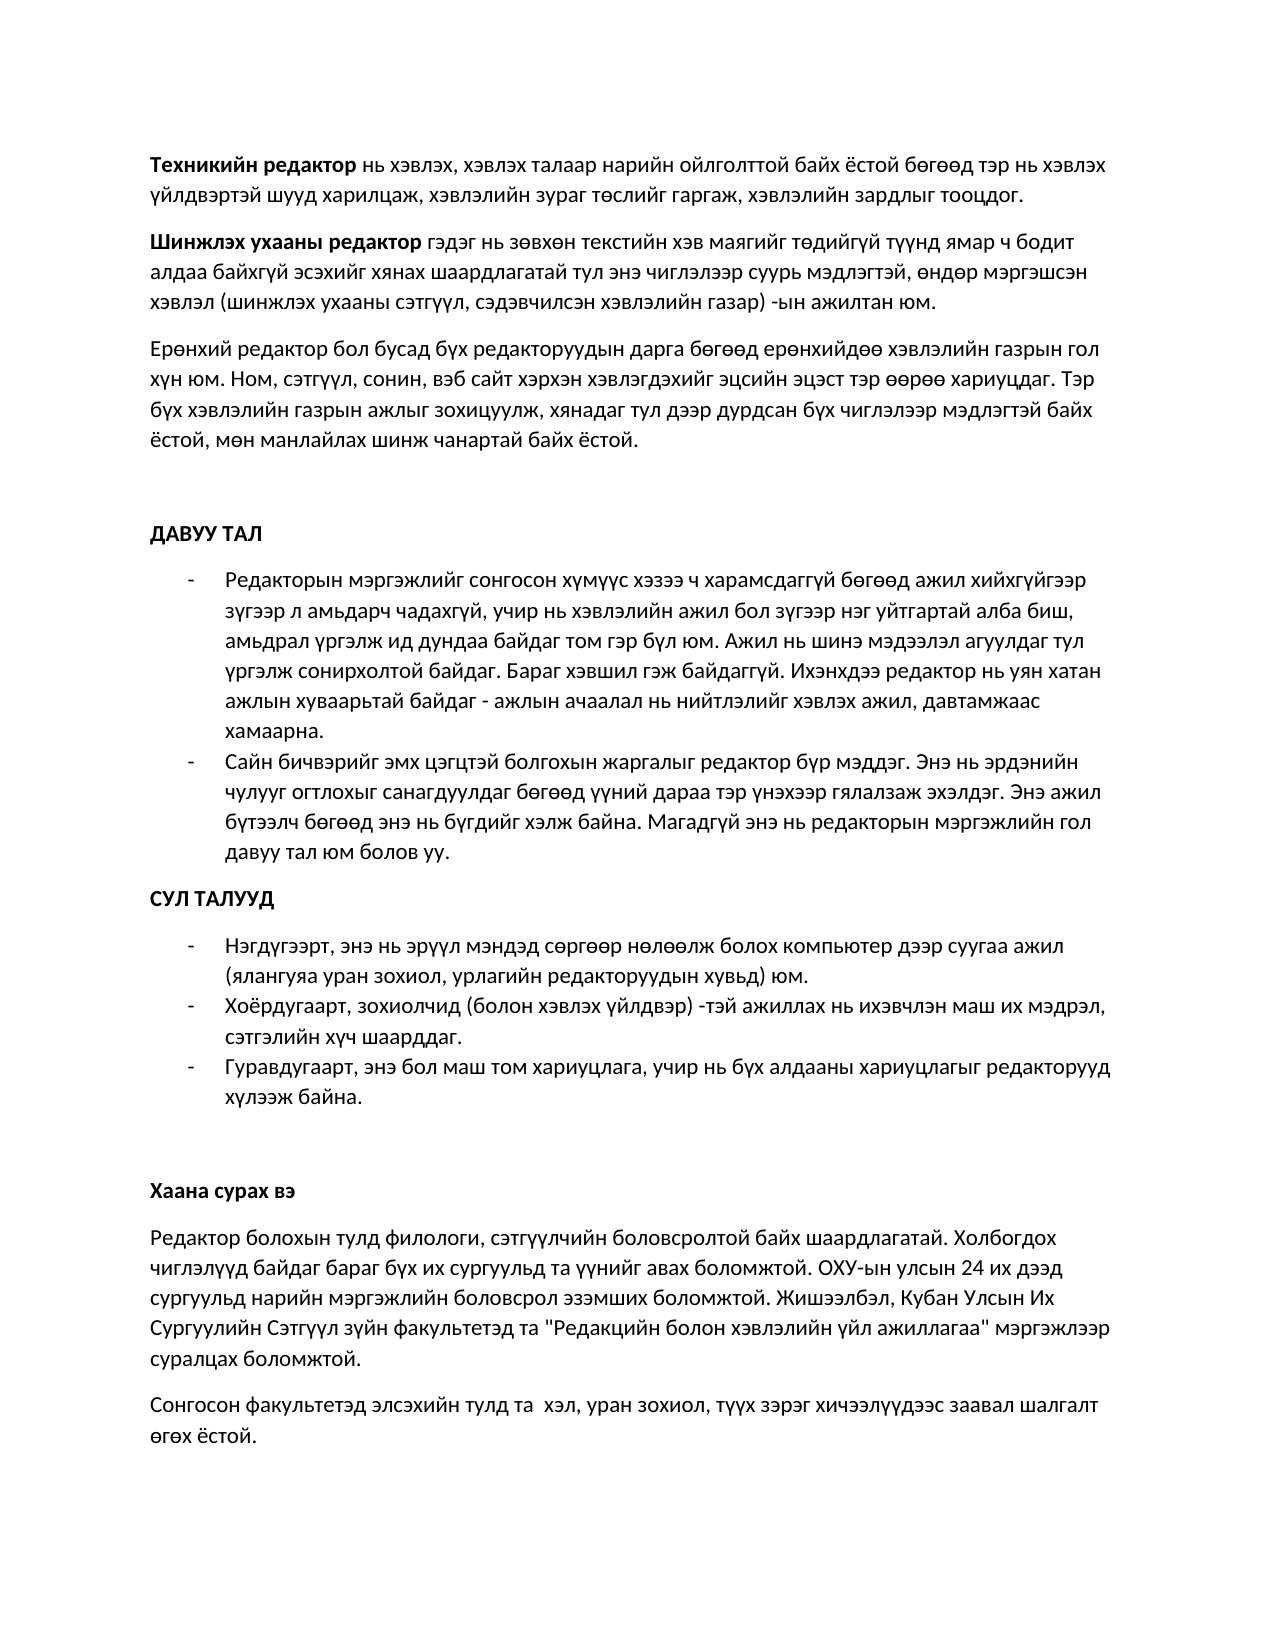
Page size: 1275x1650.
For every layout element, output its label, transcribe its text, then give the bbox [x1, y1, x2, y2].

list Нэгдүгээрт, энэ нь эрүүл мэндэд сөргөөр нөлөөлж болох компьютер дээр суугаа ажил (ялангуяа уран зохиол, урлагийн редакторуудын хувьд) юм. [187, 931, 1125, 989]
text Хаана сурах вэ [150, 1176, 1125, 1204]
text ДАВУУ ТАЛ [150, 519, 1125, 547]
text Сонгосон факультетэд элсэхийн тулд та хэл, уран зохиол, түүх зэрэг хичээлүүдээс заавал шалгалт өгөх ёстой. [150, 1391, 1125, 1449]
list Редакторын мэргэжлийг сонгосон хүмүүс хэзээ ч харамсдаггүй бөгөөд ажил хийхгүйгээр зүгээр л амьдарч чадахгүй, учир нь хэвлэлийн ажил бол зүгээр нэг уйтгартай алба биш, амьдрал үргэлж ид дундаа байдаг том гэр бүл юм. Ажил нь шинэ мэдээлэл агуулдаг тул үргэлж сонирхолтой байдаг. Бараг хэвшил гэж байдаггүй. Ихэнхдээ редактор нь уян хатан ажлын хуваарьтай байдаг - ажлын ачаалал нь нийтлэлийг хэвлэх ажил, давтамжаас хамаарна. [187, 566, 1125, 745]
list Хоёрдугаарт, зохиолчид (болон хэвлэх үйлдвэр) -тэй ажиллах нь ихэвчлэн маш их мэдрэл, сэтгэлийн хүч шаарддаг. [187, 992, 1125, 1050]
list Сайн бичвэрийг эмх цэгцтэй болгохын жаргалыг редактор бүр мэддэг. Энэ нь эрдэнийн чулууг огтлохыг санагдуулдаг бөгөөд үүний дараа тэр үнэхээр гялалзаж эхэлдэг. Энэ ажил бүтээлч бөгөөд энэ нь бүгдийг хэлж байна. Магадгүй энэ нь редакторын мэргэжлийн гол давуу тал юм болов уу. [187, 747, 1125, 866]
list Гуравдугаарт, энэ бол маш том хариуцлага, учир нь бүх алдааны хариуцлагыг редакторууд хүлээж байна. [187, 1052, 1125, 1110]
text Техникийн редактор нь хэвлэх, хэвлэх талаар нарийн ойлголттой байх ёстой бөгөөд тэр нь хэвлэх үйлдвэртэй шууд харилцаж, хэвлэлийн зураг төслийг гаргаж, хэвлэлийн зардлыг тооцдог. [150, 150, 1125, 208]
text Ерөнхий редактор бол бусад бүх редакторуудын дарга бөгөөд ерөнхийдөө хэвлэлийн газрын гол хүн юм. Ном, сэтгүүл, сонин, вэб сайт хэрхэн хэвлэгдэхийг эцсийн эцэст тэр өөрөө хариуцдаг. Тэр бүх хэвлэлийн газрын ажлыг зохицуулж, хянадаг тул дээр дурдсан бүх чиглэлээр мэдлэгтэй байх ёстой, мөн манлайлах шинж чанартай байх ёстой. [150, 334, 1125, 453]
text СУЛ ТАЛУУД [150, 884, 1125, 912]
text Редактор болохын тулд филологи, сэтгүүлчийн боловсролтой байх шаардлагатай. Холбогдох чиглэлүүд байдаг бараг бүх их сургуульд та үүнийг авах боломжтой. ОХУ-ын улсын 24 их дээд сургуульд нарийн мэргэжлийн боловсрол эзэмших боломжтой. Жишээлбэл, Кубан Улсын Их Сургуулийн Сэтгүүл зүйн факультетэд та "Редакцийн болон хэвлэлийн үйл ажиллагаа" мэргэжлээр суралцах боломжтой. [150, 1223, 1125, 1372]
text Шинжлэх ухааны редактор гэдэг нь зөвхөн текстийн хэв маягийг төдийгүй түүнд ямар ч бодит алдаа байхгүй эсэхийг хянах шаардлагатай тул энэ чиглэлээр суурь мэдлэгтэй, өндөр мэргэшсэн хэвлэл (шинжлэх ухааны сэтгүүл, сэдэвчилсэн хэвлэлийн газар) -ын ажилтан юм. [150, 227, 1125, 316]
